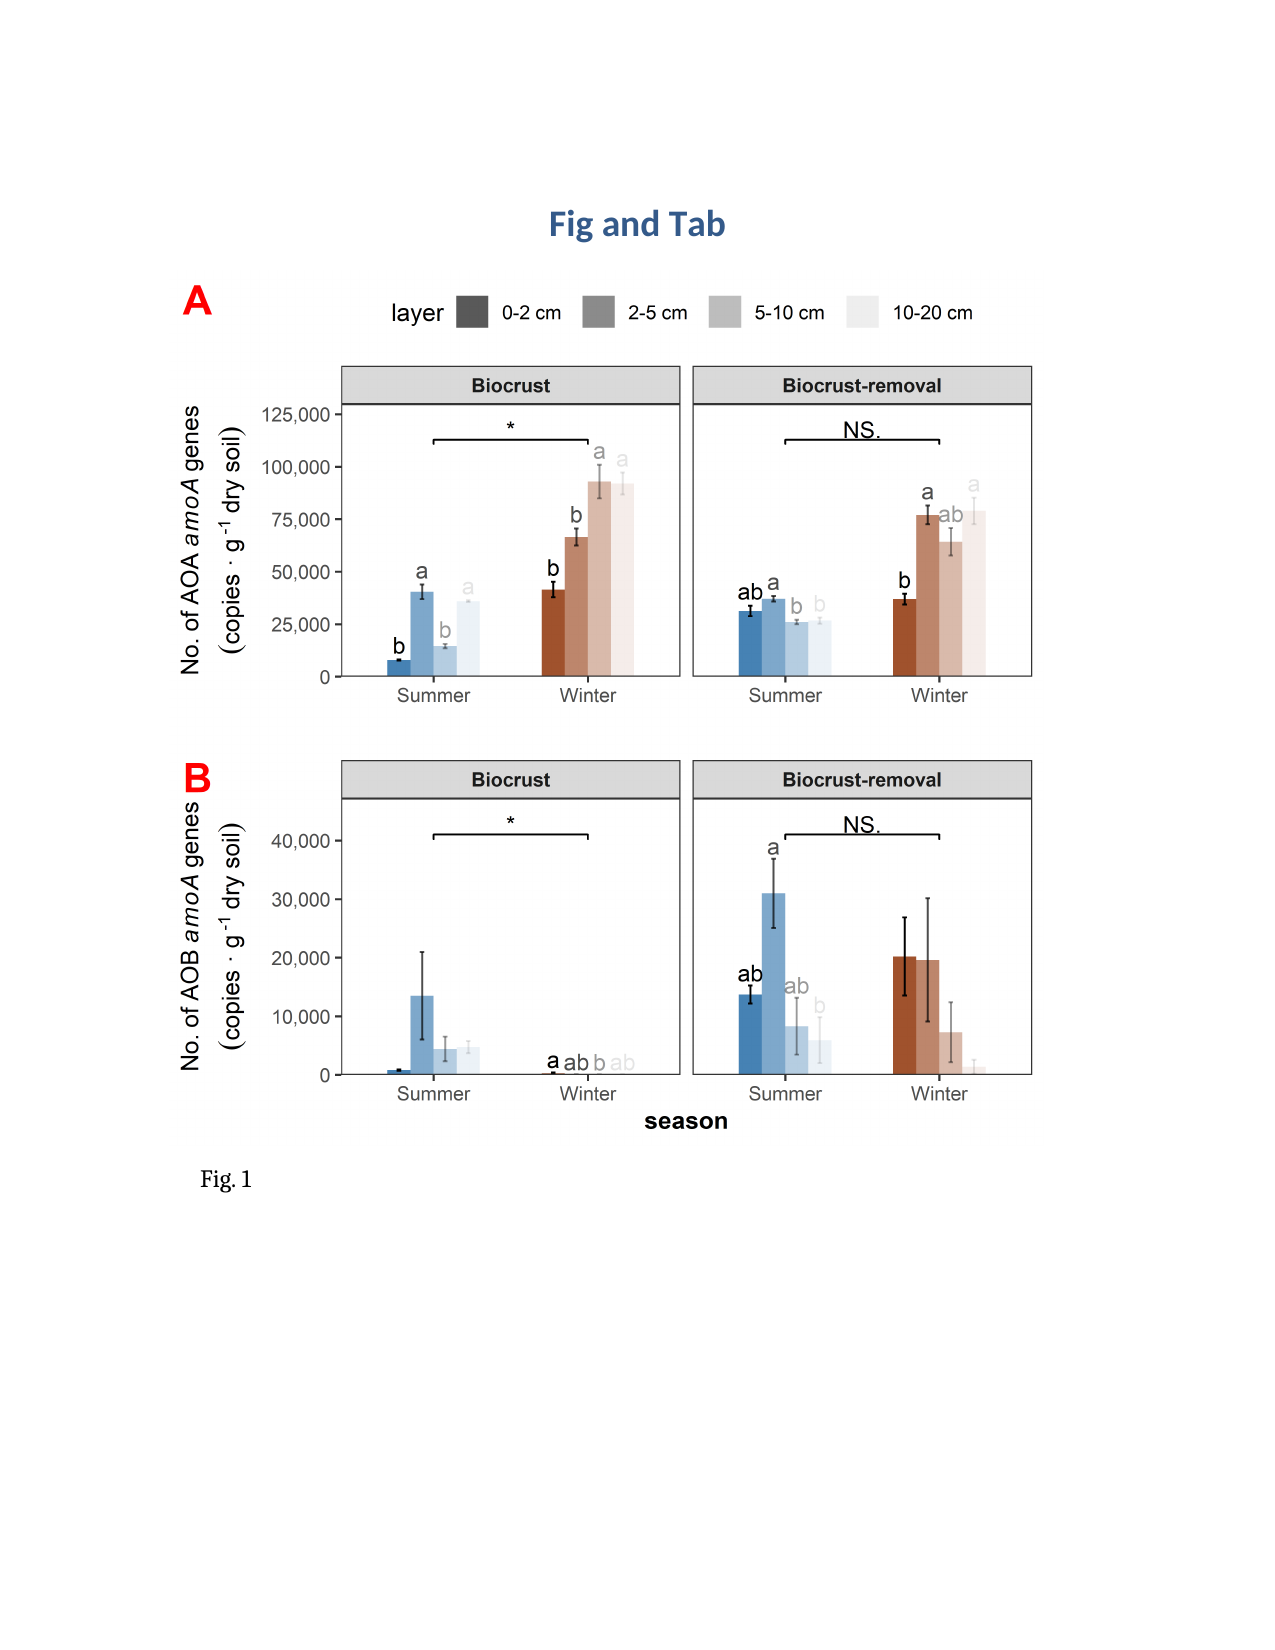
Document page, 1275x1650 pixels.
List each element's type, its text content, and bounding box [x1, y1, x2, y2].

text Fig. 1 [200, 1164, 1075, 1193]
title Fig and Tab [150, 200, 1125, 246]
picture [168, 270, 1044, 1146]
